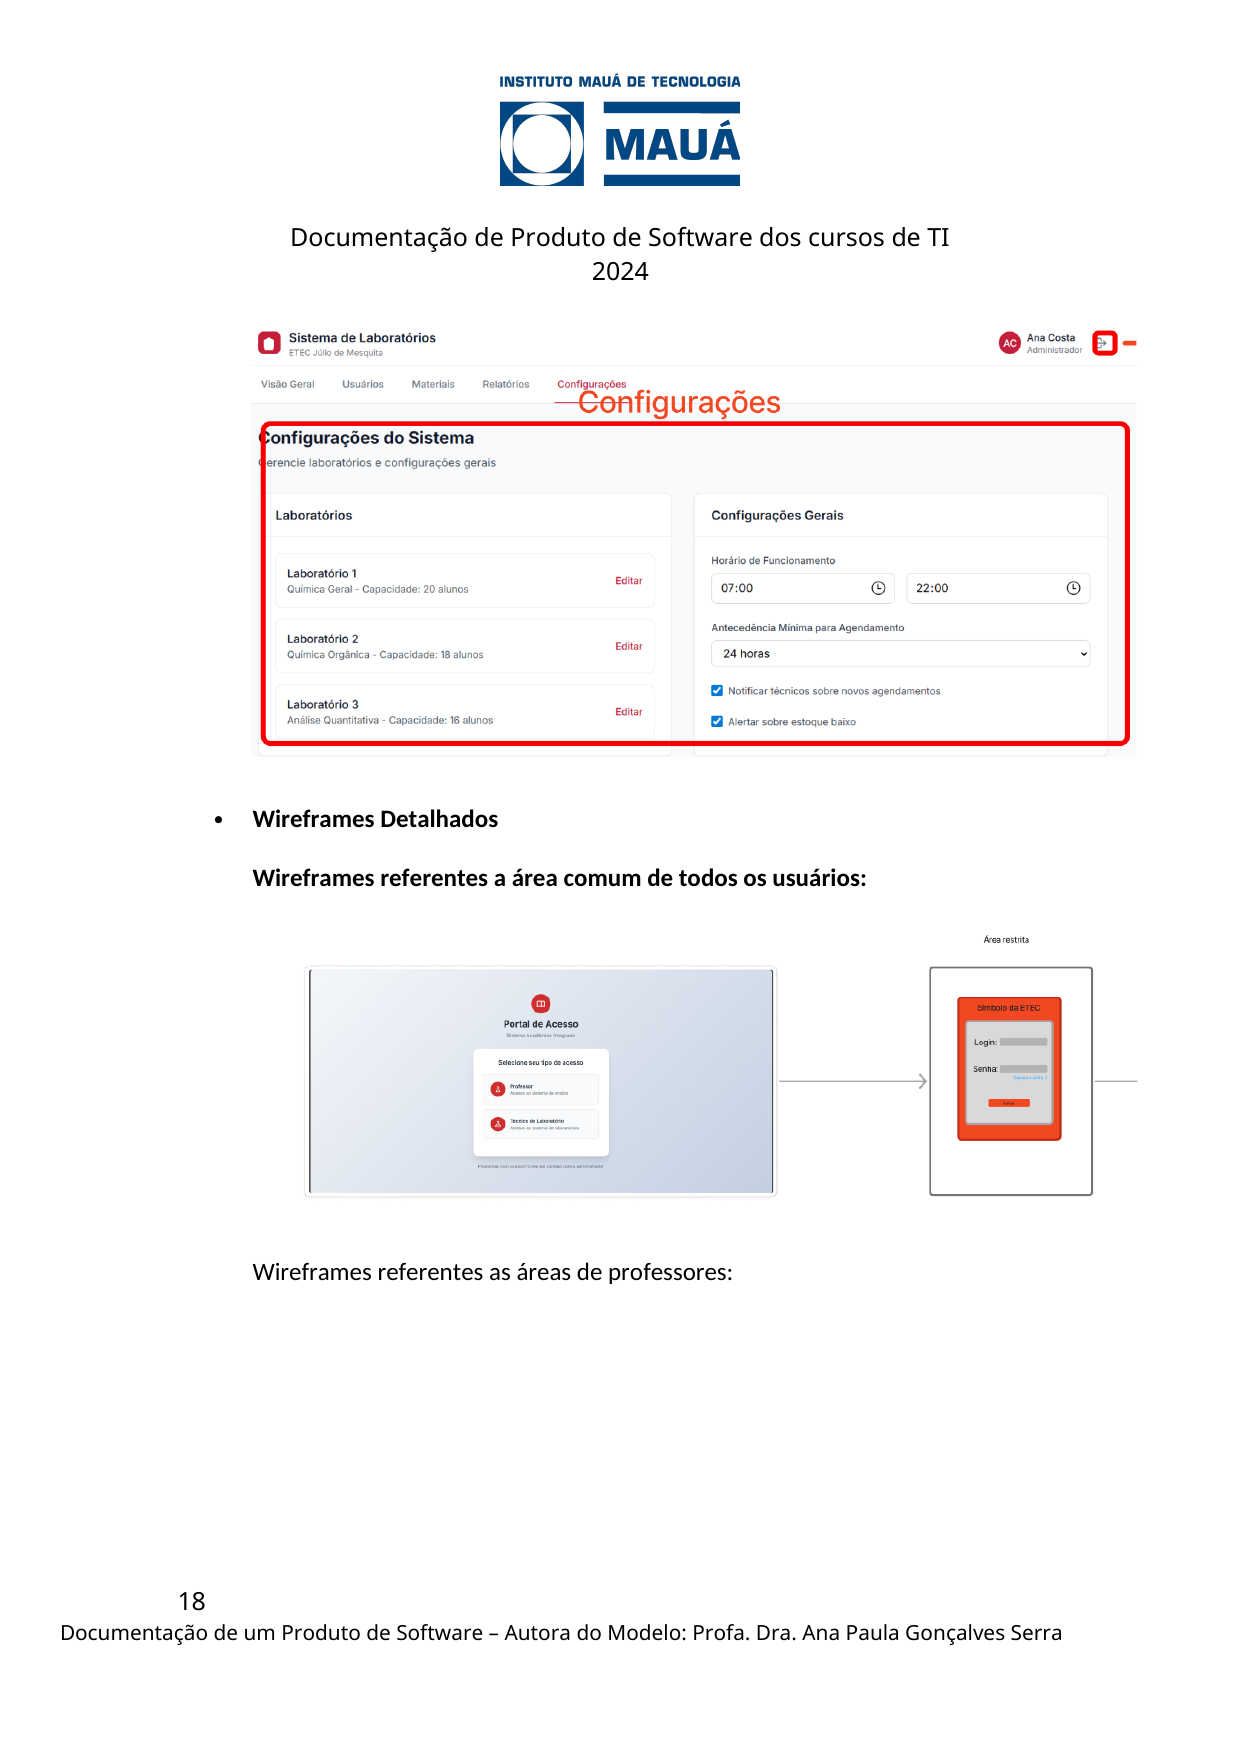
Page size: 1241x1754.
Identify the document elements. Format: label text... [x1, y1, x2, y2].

text Wireframes referentes as áreas de professores: [252, 1256, 1063, 1287]
picture [500, 73, 740, 186]
picture [252, 922, 1138, 1227]
text Wireframes referentes a área comum de todos os usuários: [252, 862, 1063, 893]
picture [251, 321, 1137, 757]
list Wireframes Detalhados [215, 803, 1063, 833]
